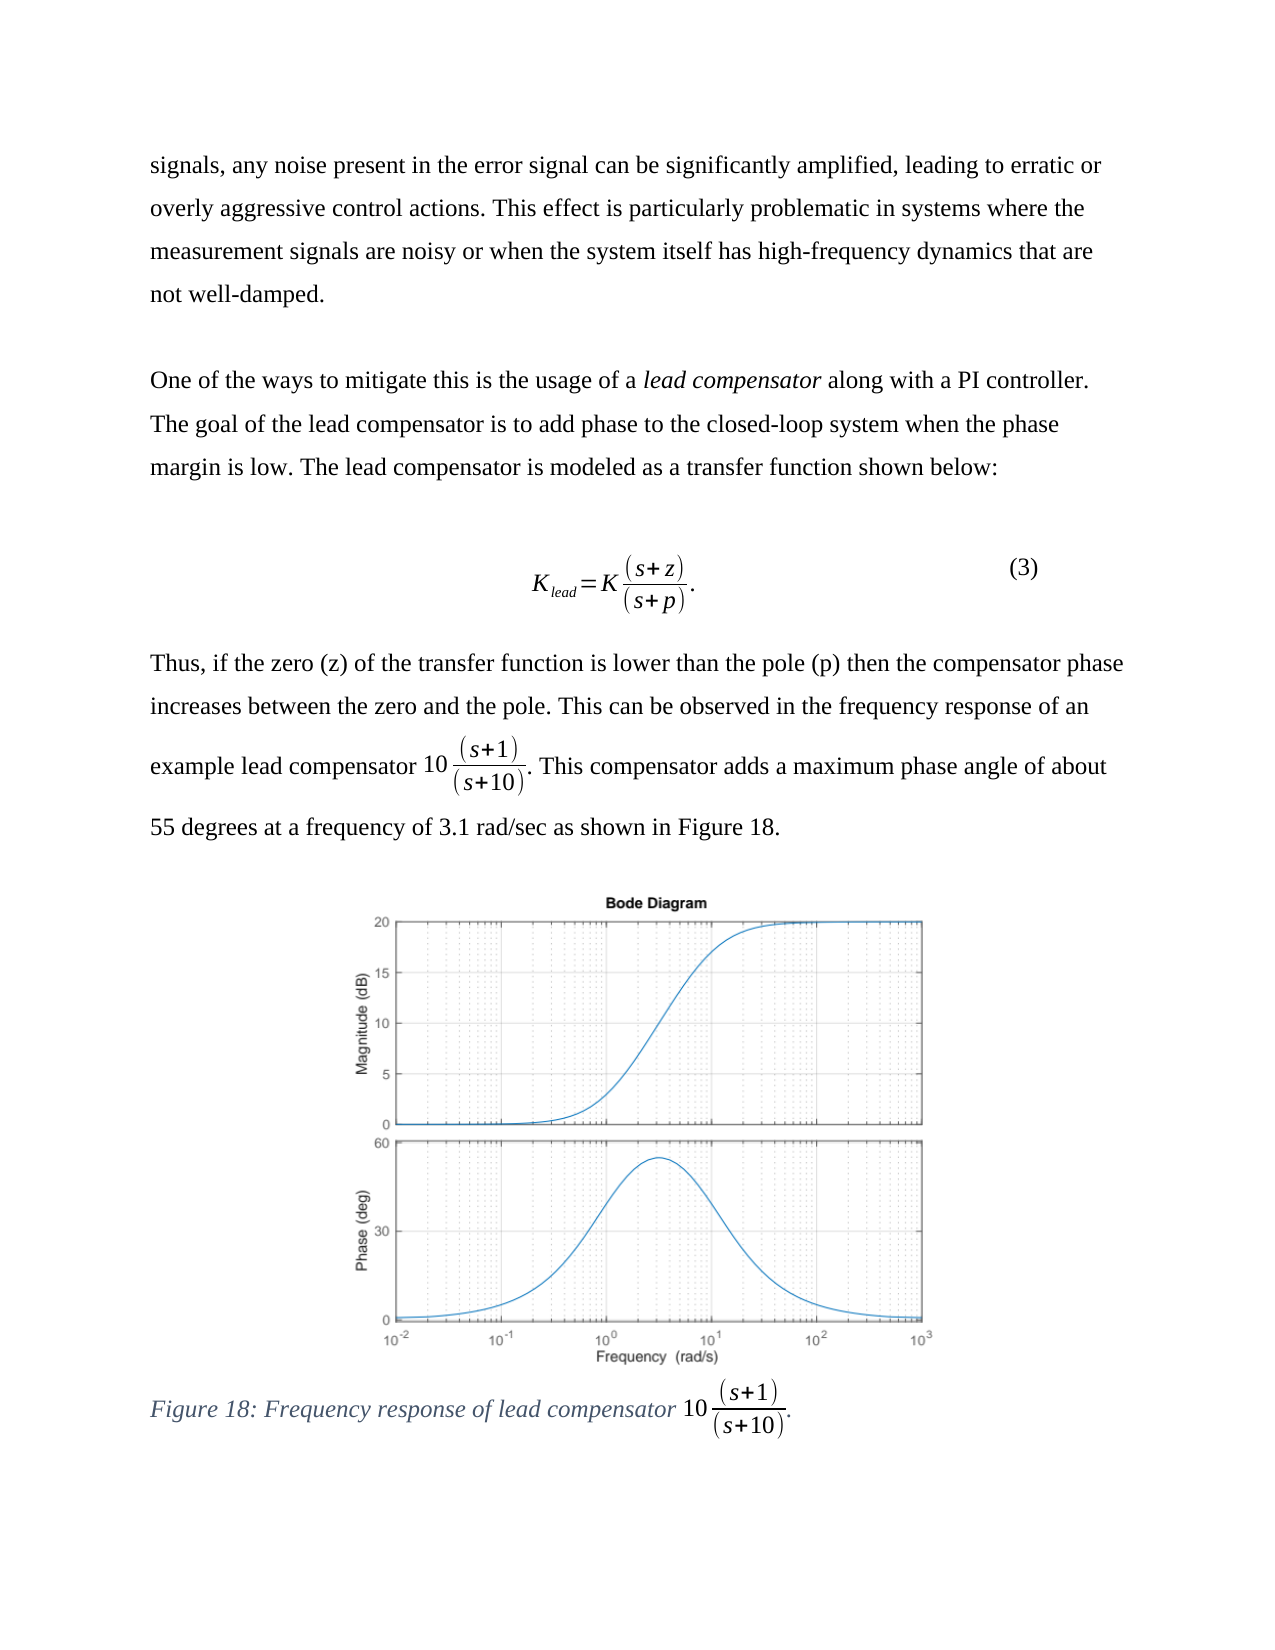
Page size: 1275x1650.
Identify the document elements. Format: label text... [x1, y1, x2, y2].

text One of the ways to mitigate this is the usage of a lead compensator along with a PI controller. The goal of the lead compensator is to add phase to the closed-loop system when the phase margin is low. The lead compensator is modeled as a transfer function shown below: [150, 366, 1125, 481]
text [150, 150, 1125, 308]
text Thus, if the zero (z) of the transfer function is lower than the pole (p) then the compensator phase increases between the zero and the pole. This can be observed in the frequency response of an example lead compensator . This compensator adds a maximum phase angle of about 55 degrees at a frequency of 3.1 rad/sec as shown in Figure 18. [150, 648, 1125, 841]
text Figure 18: Frequency response of lead compensator . [150, 1377, 1125, 1441]
table_header [496, 553, 731, 648]
